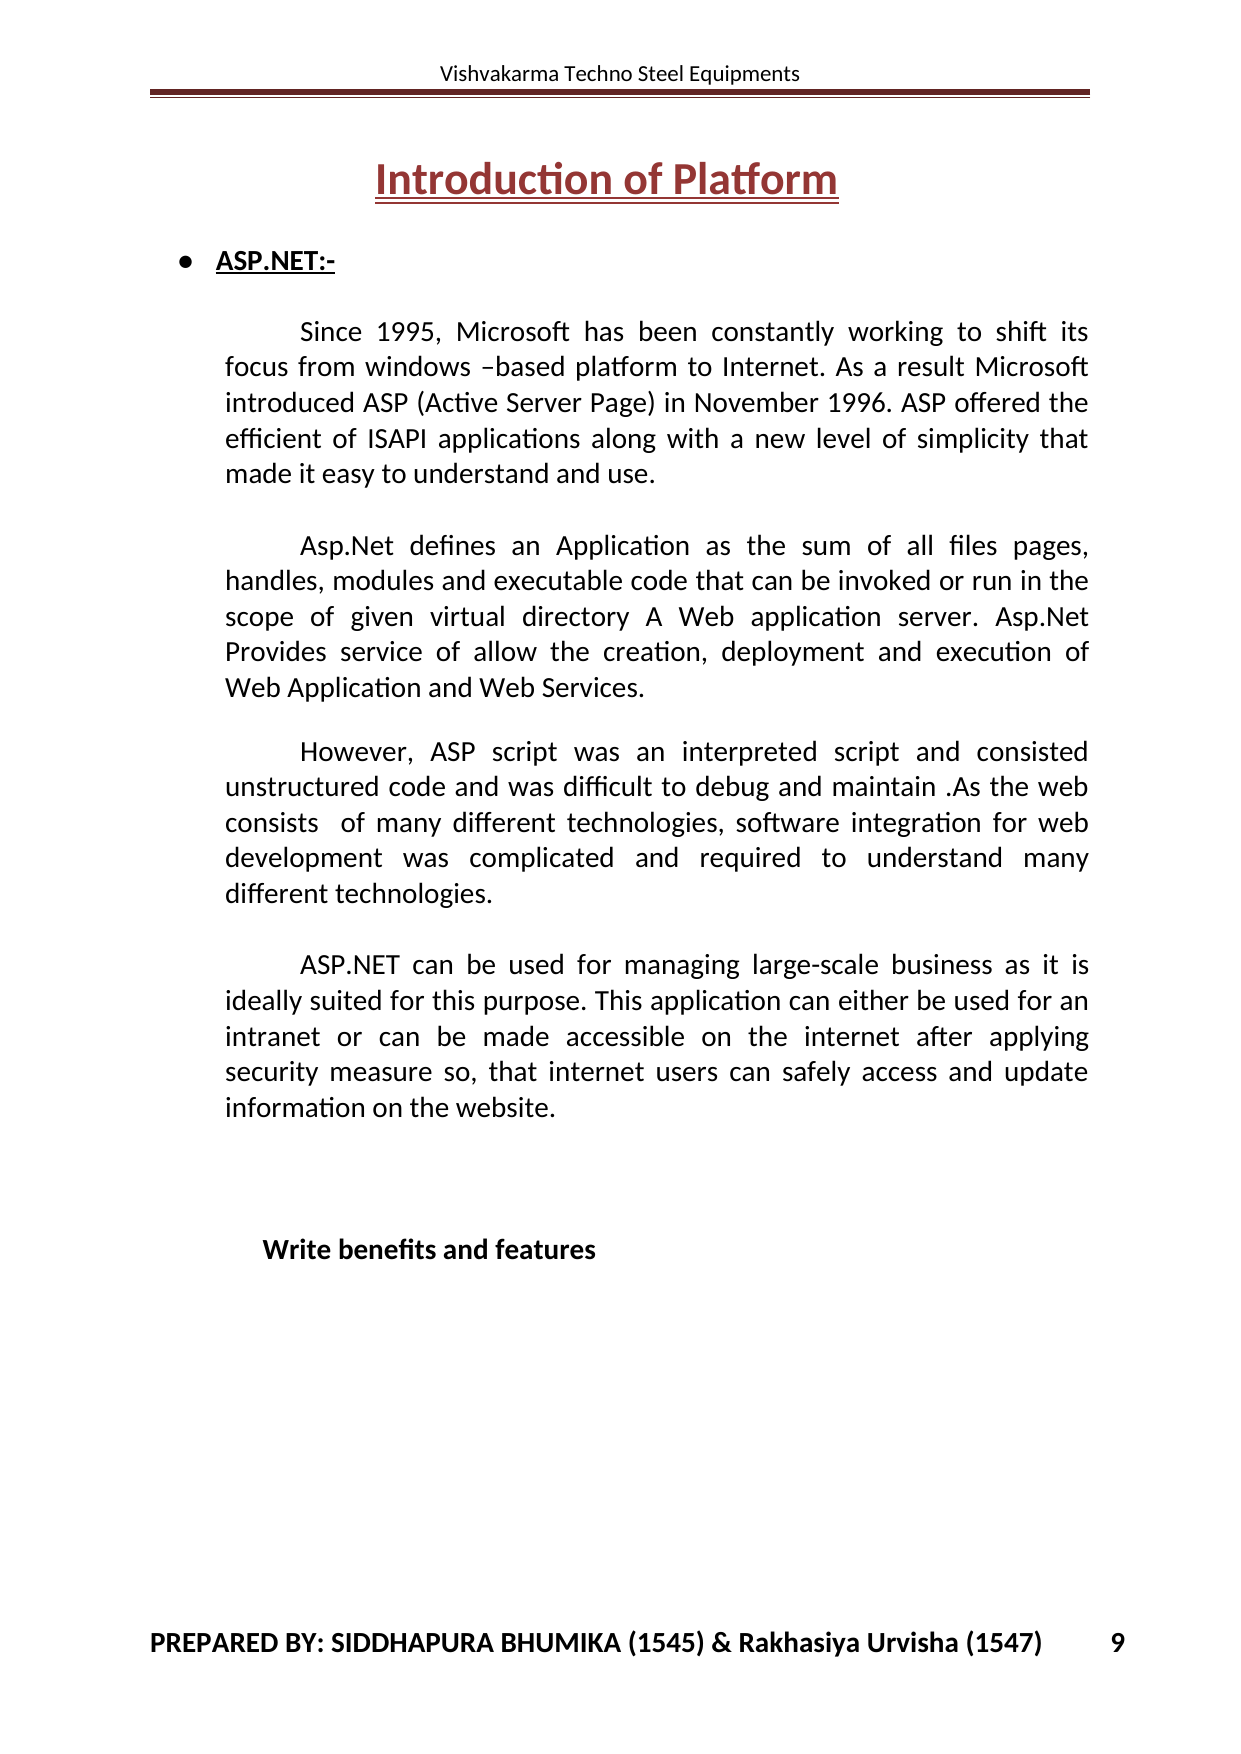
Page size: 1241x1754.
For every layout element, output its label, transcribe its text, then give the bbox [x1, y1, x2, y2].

list ASP.NET:- [178, 242, 1090, 277]
text However, ASP script was an interpreted script and consisted unstructured code and was difficult to debug and maintain .As the web consists of many different technologies, software integration for web development was complicated and required to understand many different technologies. [225, 733, 1090, 911]
text Write benefits and features [187, 1231, 1090, 1267]
text Asp.Net defines an Application as the sum of all files pages, handles, modules and executable code that can be invoked or run in the scope of given virtual directory A Web application server. Asp.Net Provides service of allow the creation, deployment and execution of Web Application and Web Services. [225, 527, 1090, 705]
text Introduction of Platform [375, 150, 1090, 206]
text ASP.NET can be used for managing large-scale business as it is ideally suited for this purpose. This application can either be used for an intranet or can be made accessible on the internet after applying security measure so, that internet users can safely access and update information on the website. [225, 946, 1090, 1124]
text Since 1995, Microsoft has been constantly working to shift its focus from windows –based platform to Internet. As a result Microsoft introduced ASP (Active Server Page) in November 1996. ASP offered the efficient of ISAPI applications along with a new level of simplicity that made it easy to understand and use. [225, 313, 1090, 491]
